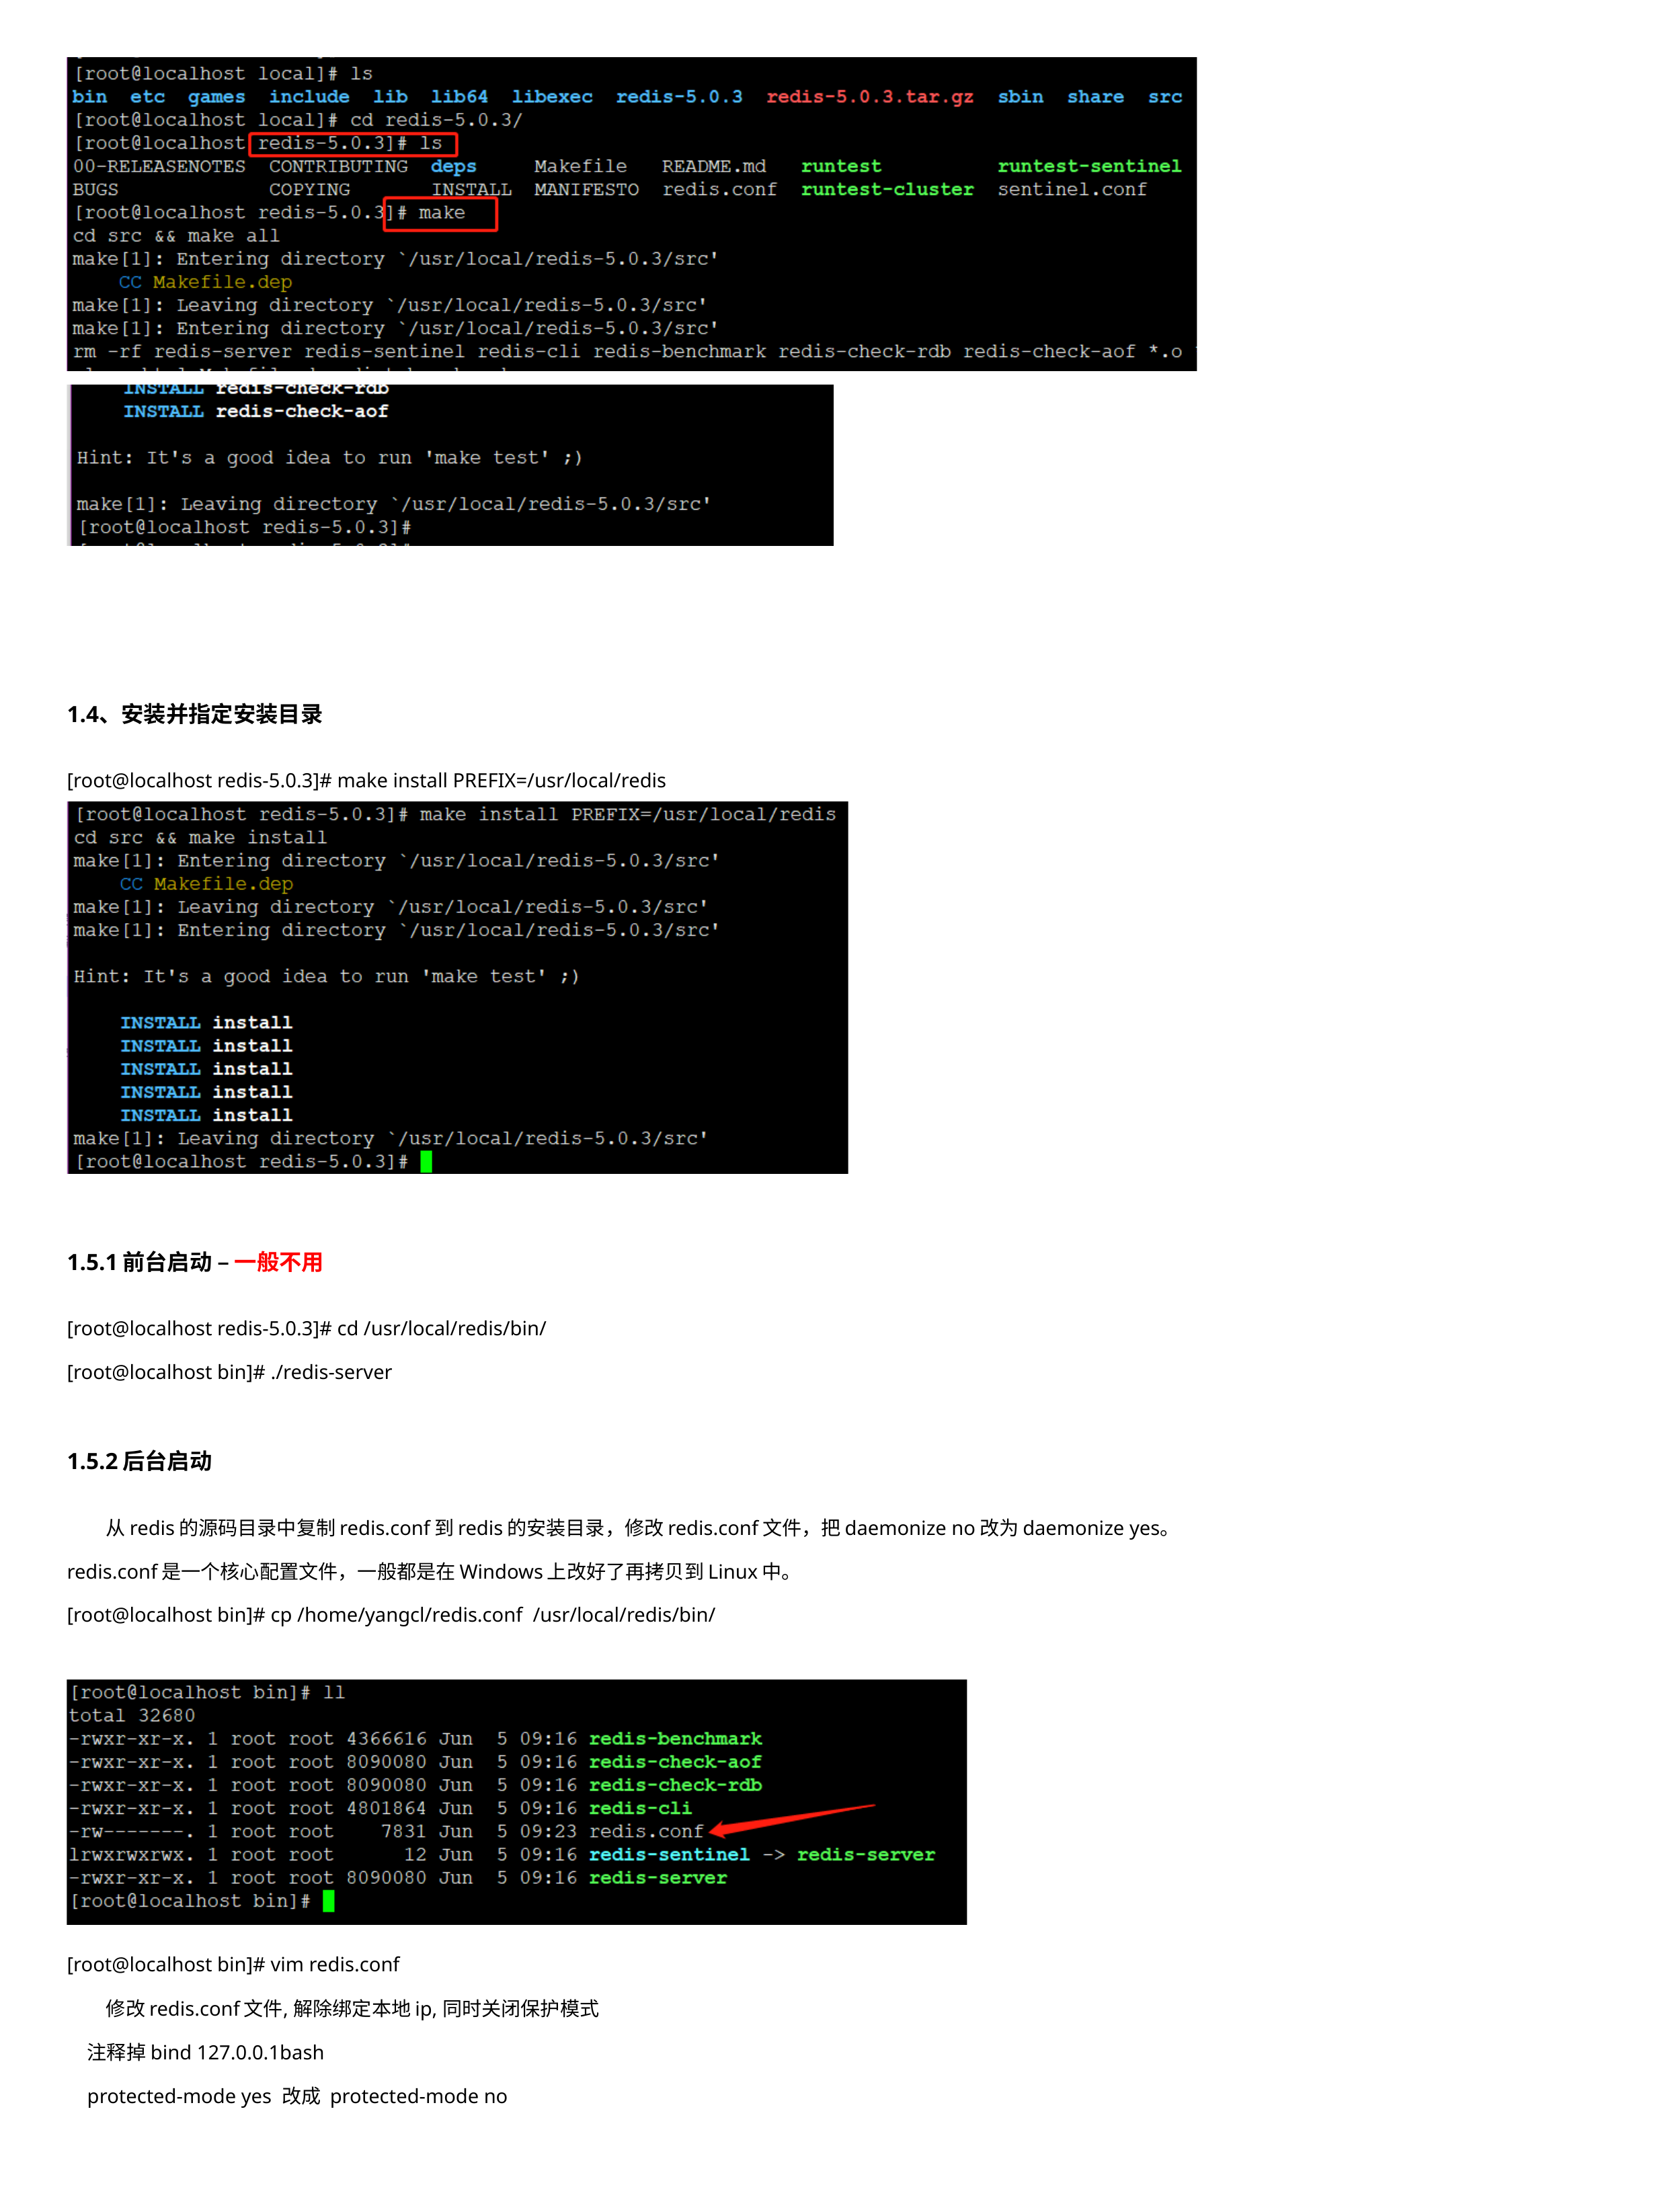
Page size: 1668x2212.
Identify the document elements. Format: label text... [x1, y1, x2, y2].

text protected-mode yes 改成 protected-mode no [67, 2073, 1617, 2117]
text 修改redis.conf文件, 解除绑定本地ip, 同时关闭保护模式 [67, 1985, 1617, 2029]
text [root@localhost bin]# cp /home/yangcl/redis.conf /usr/local/redis/bin/ [67, 1592, 1617, 1636]
picture [67, 385, 834, 546]
text 1.5.1前台启动 – 一般不用 [67, 1239, 1617, 1283]
text 1.5.2后台启动 [67, 1437, 1617, 1481]
picture [67, 57, 1197, 371]
picture [67, 801, 848, 1174]
text redis.conf是一个核心配置文件，一般都是在Windows上改好了再拷贝到Linux中。 [67, 1548, 1617, 1592]
text 1.4、安装并指定安装目录 [67, 690, 1617, 734]
text [root@localhost bin]# vim redis.conf [67, 1942, 1617, 1985]
text [root@localhost redis-5.0.3]# make install PREFIX=/usr/local/redis [67, 758, 1617, 802]
text [root@localhost redis-5.0.3]# cd /usr/local/redis/bin/ [67, 1306, 1617, 1350]
picture [67, 1680, 967, 1925]
text 注释掉 bind 127.0.0.1bash [67, 2029, 1617, 2073]
text [root@localhost bin]# ./redis-server [67, 1350, 1617, 1394]
text 从redis的源码目录中复制redis.conf到redis的安装目录，修改redis.conf文件，把daemonize no改为daemonize yes。 [67, 1505, 1617, 1548]
